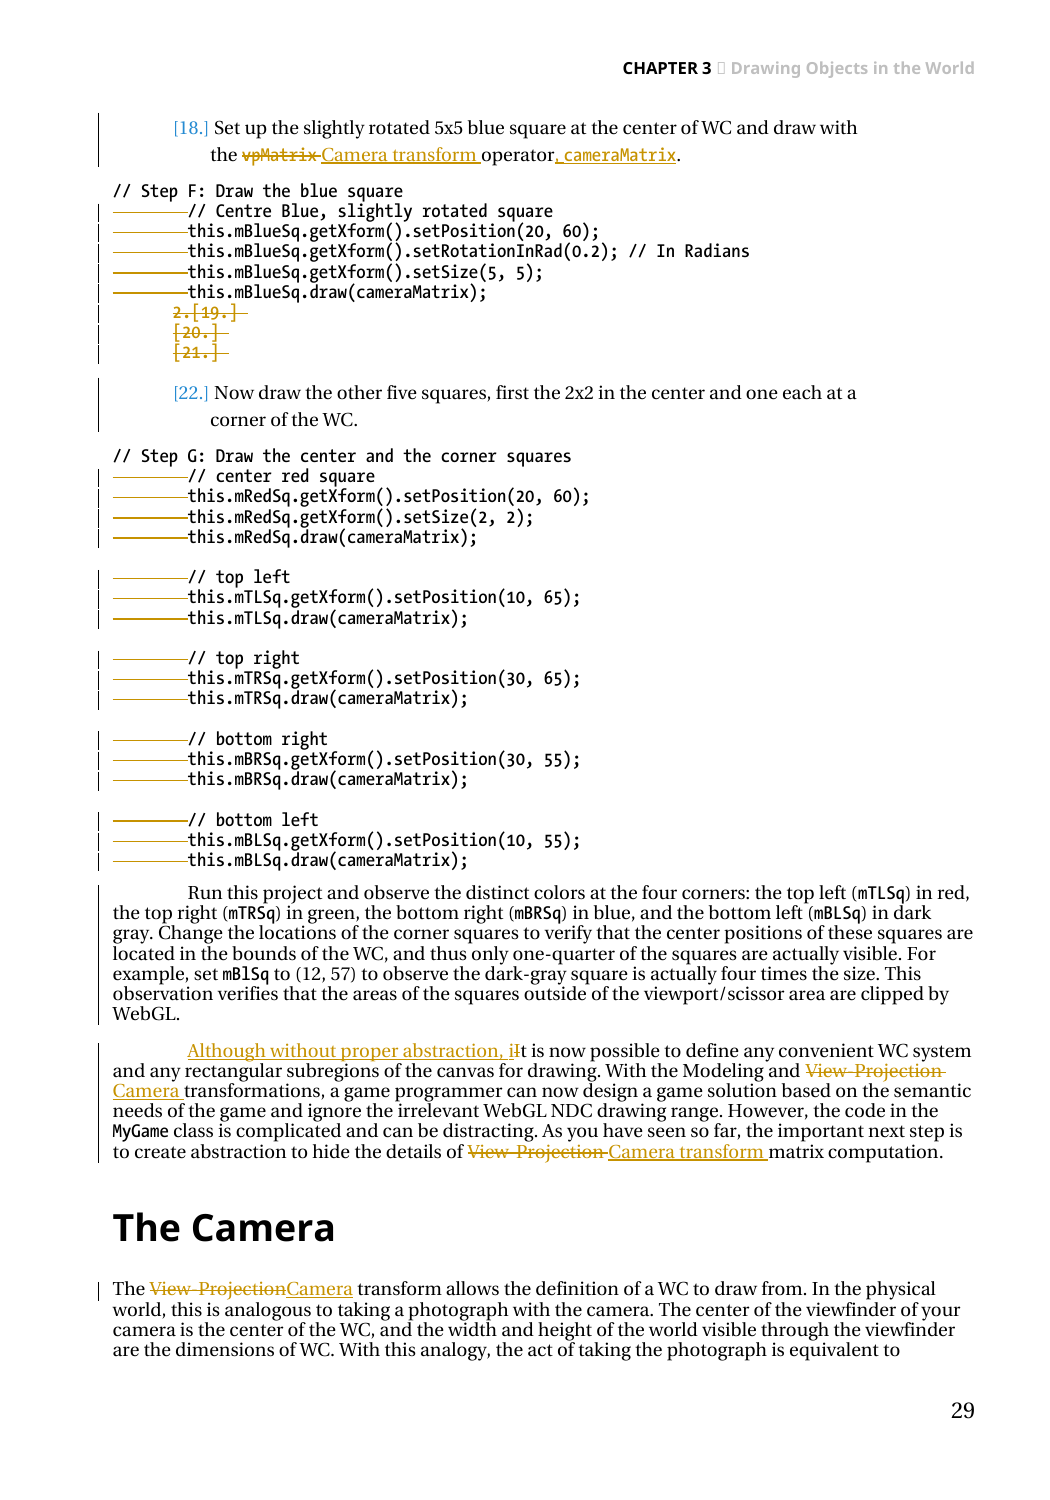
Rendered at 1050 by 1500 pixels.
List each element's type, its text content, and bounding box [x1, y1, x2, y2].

text // Centre Blue, slightly rotated square [112, 203, 975, 222]
list Set up the slightly rotated 5x5 blue square at the center of WC and draw with the operator. [172, 112, 885, 167]
text Run this project and observe the distinct colors at the four corners: the top left (mTLSq) in red, the top right (mTRSq) in green, the bottom right (mBRSq) in blue, and the bottom left (mBLSq) in dark gray. Change the locations of the corner squares to verify that the center positions of these squares are located in the bounds of the WC, and thus only one-quarter of the squares are actually visible. For example, set mBlSq to (12, 57) to observe the dark-gray square is actually four times the size. This observation verifies that the areas of the squares outside of the viewport/scissor area are clipped by WebGL. [112, 885, 975, 1025]
text // Step F: Draw the blue square [112, 183, 975, 202]
text // top right [112, 651, 975, 669]
text this.mRedSq.getXform().setSize(2, 2); [112, 509, 975, 528]
text this.mBLSq.getXform().setPosition(10, 55); [112, 832, 975, 851]
text this.mTLSq.draw(cameraMatrix); [112, 610, 975, 629]
list Now draw the other five squares, first the 2x2 in the center and one each at a corner of the WC. [172, 378, 885, 432]
text this.mBRSq.getXform().setPosition(30, 55); [112, 752, 975, 770]
text this.mBlueSq.getXform().setPosition(20, 60); [112, 224, 975, 242]
subtitle The Camera [112, 1202, 975, 1253]
text this.mTRSq.draw(cameraMatrix); [112, 691, 975, 710]
text // Step G: Draw the center and the corner squares [112, 448, 975, 467]
text this.mTRSq.getXform().setPosition(30, 65); [112, 671, 975, 689]
text this.mBlueSq.getXform().setRotationInRad(0.2); // In Radians [112, 244, 975, 263]
text this.mTLSq.getXform().setPosition(10, 65); [112, 590, 975, 609]
text this.mBlueSq.draw(cameraMatrix); [112, 284, 975, 303]
text // bottom left [112, 812, 975, 831]
text this.mBLSq.draw(cameraMatrix); [112, 853, 975, 871]
text // top left [112, 570, 975, 588]
text this.mBlueSq.getXform().setSize(5, 5); [112, 264, 975, 283]
text this.mRedSq.getXform().setPosition(20, 60); [112, 489, 975, 508]
text t is now possible to define any convenient WC system and any rectangular subregions of the canvas for drawing. With the Modeling and transformations, a game programmer can now design a game solution based on the semantic needs of the game and ignore the irrelevant WebGL NDC drawing range. However, the code in the MyGame class is complicated and can be distracting. As you have seen so far, the important next step is to create abstraction to hide the details of matrix computation. [112, 1043, 975, 1163]
text this.mBRSq.draw(cameraMatrix); [112, 772, 975, 791]
text this.mRedSq.draw(cameraMatrix); [112, 529, 975, 548]
text // bottom right [112, 731, 975, 750]
text // center red square [112, 469, 975, 487]
